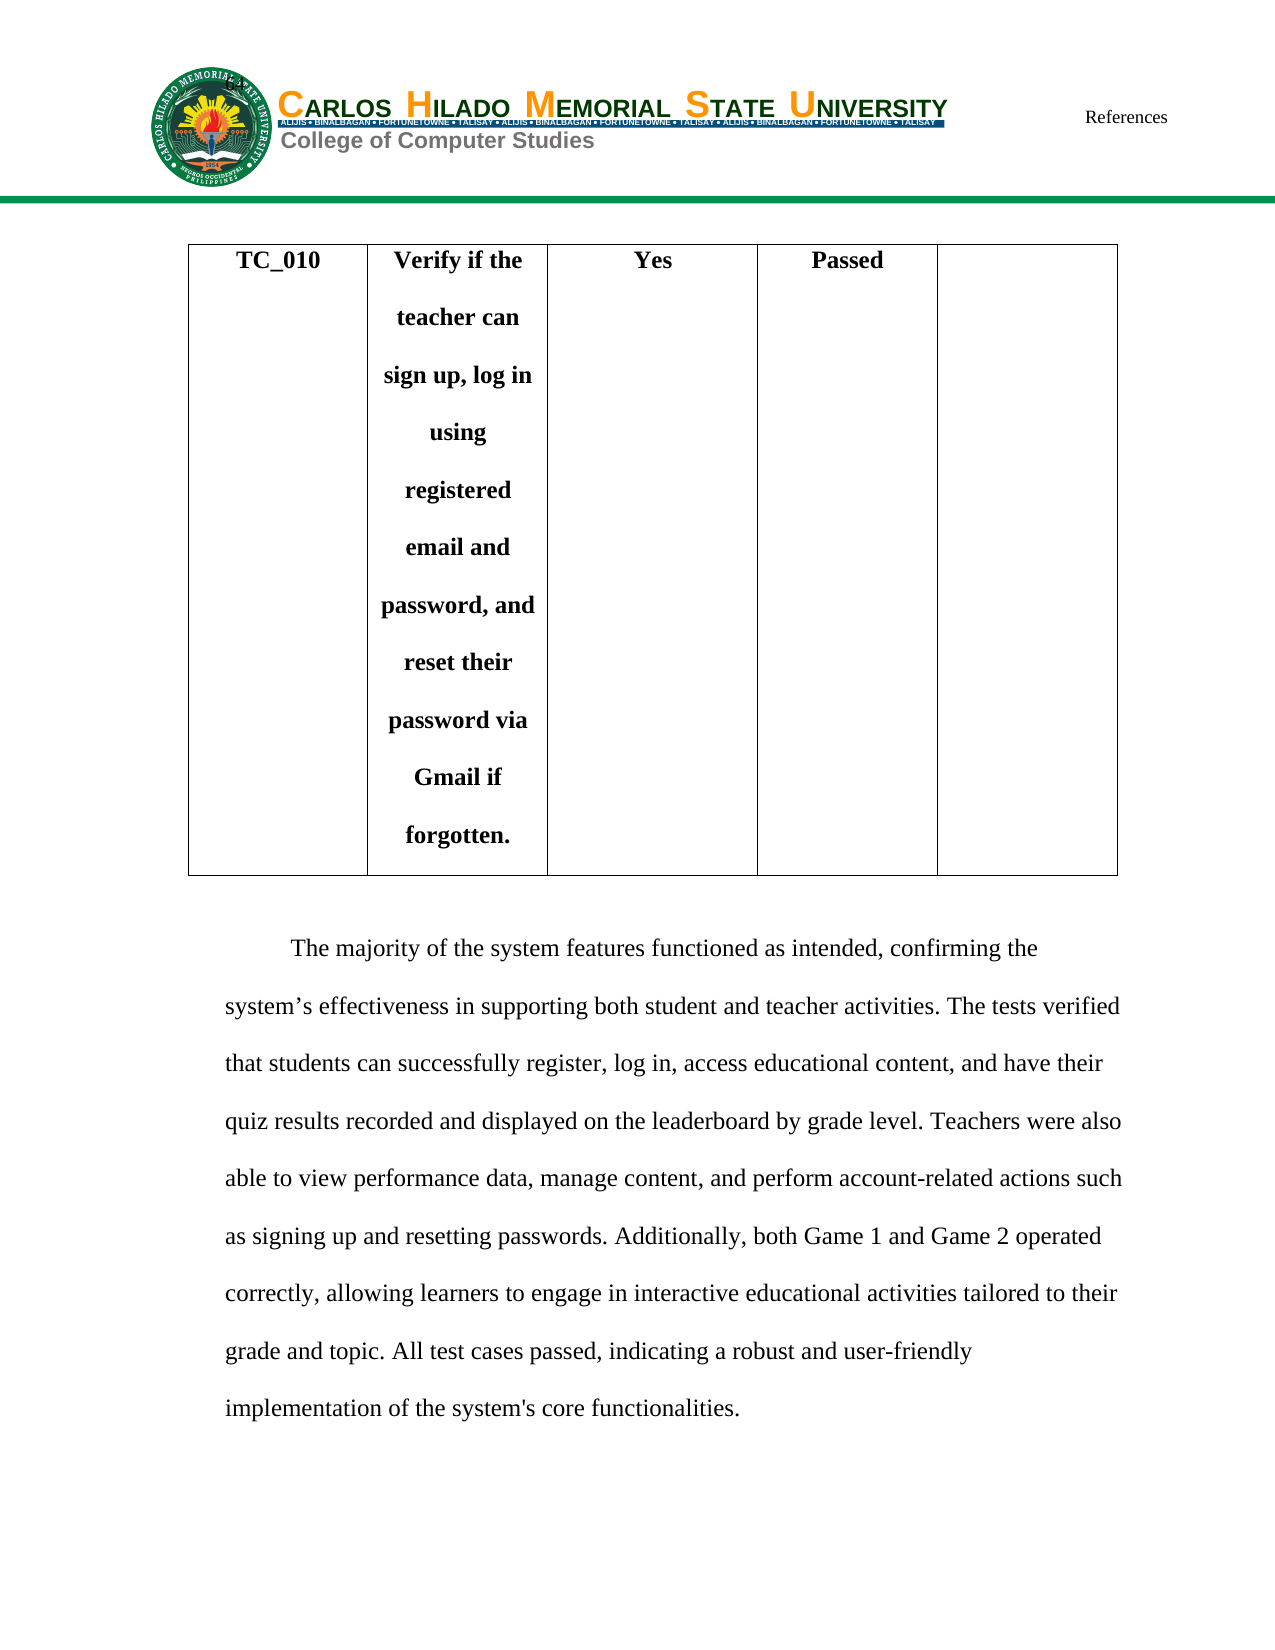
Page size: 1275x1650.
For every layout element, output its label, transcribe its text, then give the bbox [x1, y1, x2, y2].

table_cell Passed [758, 245, 937, 875]
table_cell Yes [548, 245, 757, 875]
table_cell TC_010 [189, 245, 367, 875]
list The majority of the system features functioned as intended, confirming the system’s effectiveness in supporting both student and teacher activities. The tests verified that students can successfully register, log in, access educational content, and have their quiz results recorded and displayed on the leaderboard by grade level. Teachers were also able to view performance data, manage content, and perform account-related actions such as signing up and resetting passwords. Additionally, both Game 1 and Game 2 operated correctly, allowing learners to engage in interactive educational activities tailored to their grade and topic. All test cases passed, indicating a robust and user-friendly implementation of the system's core functionalities. [225, 933, 1125, 1422]
picture [151, 67, 272, 187]
table_cell Verify if the teacher can sign up, log in using registered email and password, and reset their password via Gmail if forgotten. [368, 245, 547, 875]
table_cell [938, 245, 1117, 875]
